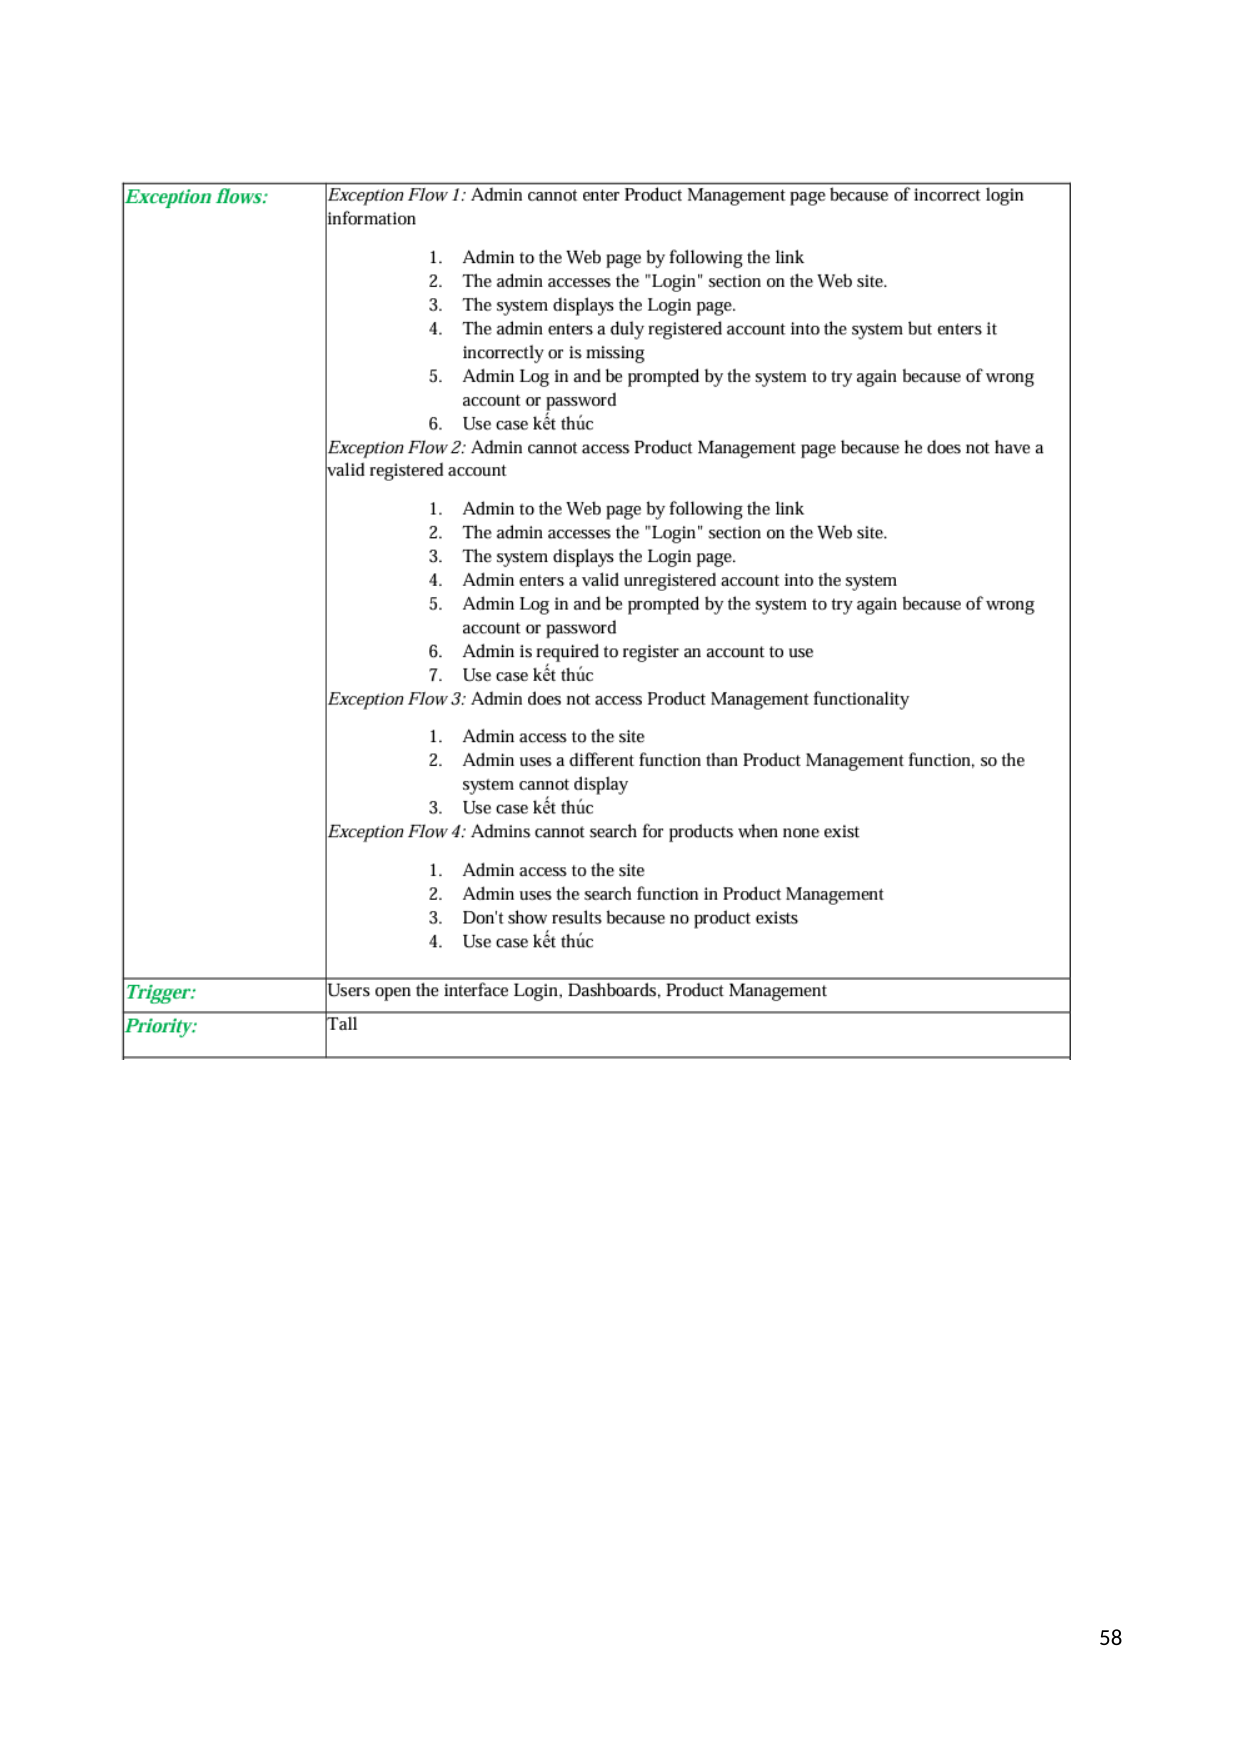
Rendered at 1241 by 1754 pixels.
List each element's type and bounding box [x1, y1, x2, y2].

picture [118, 177, 1076, 1060]
